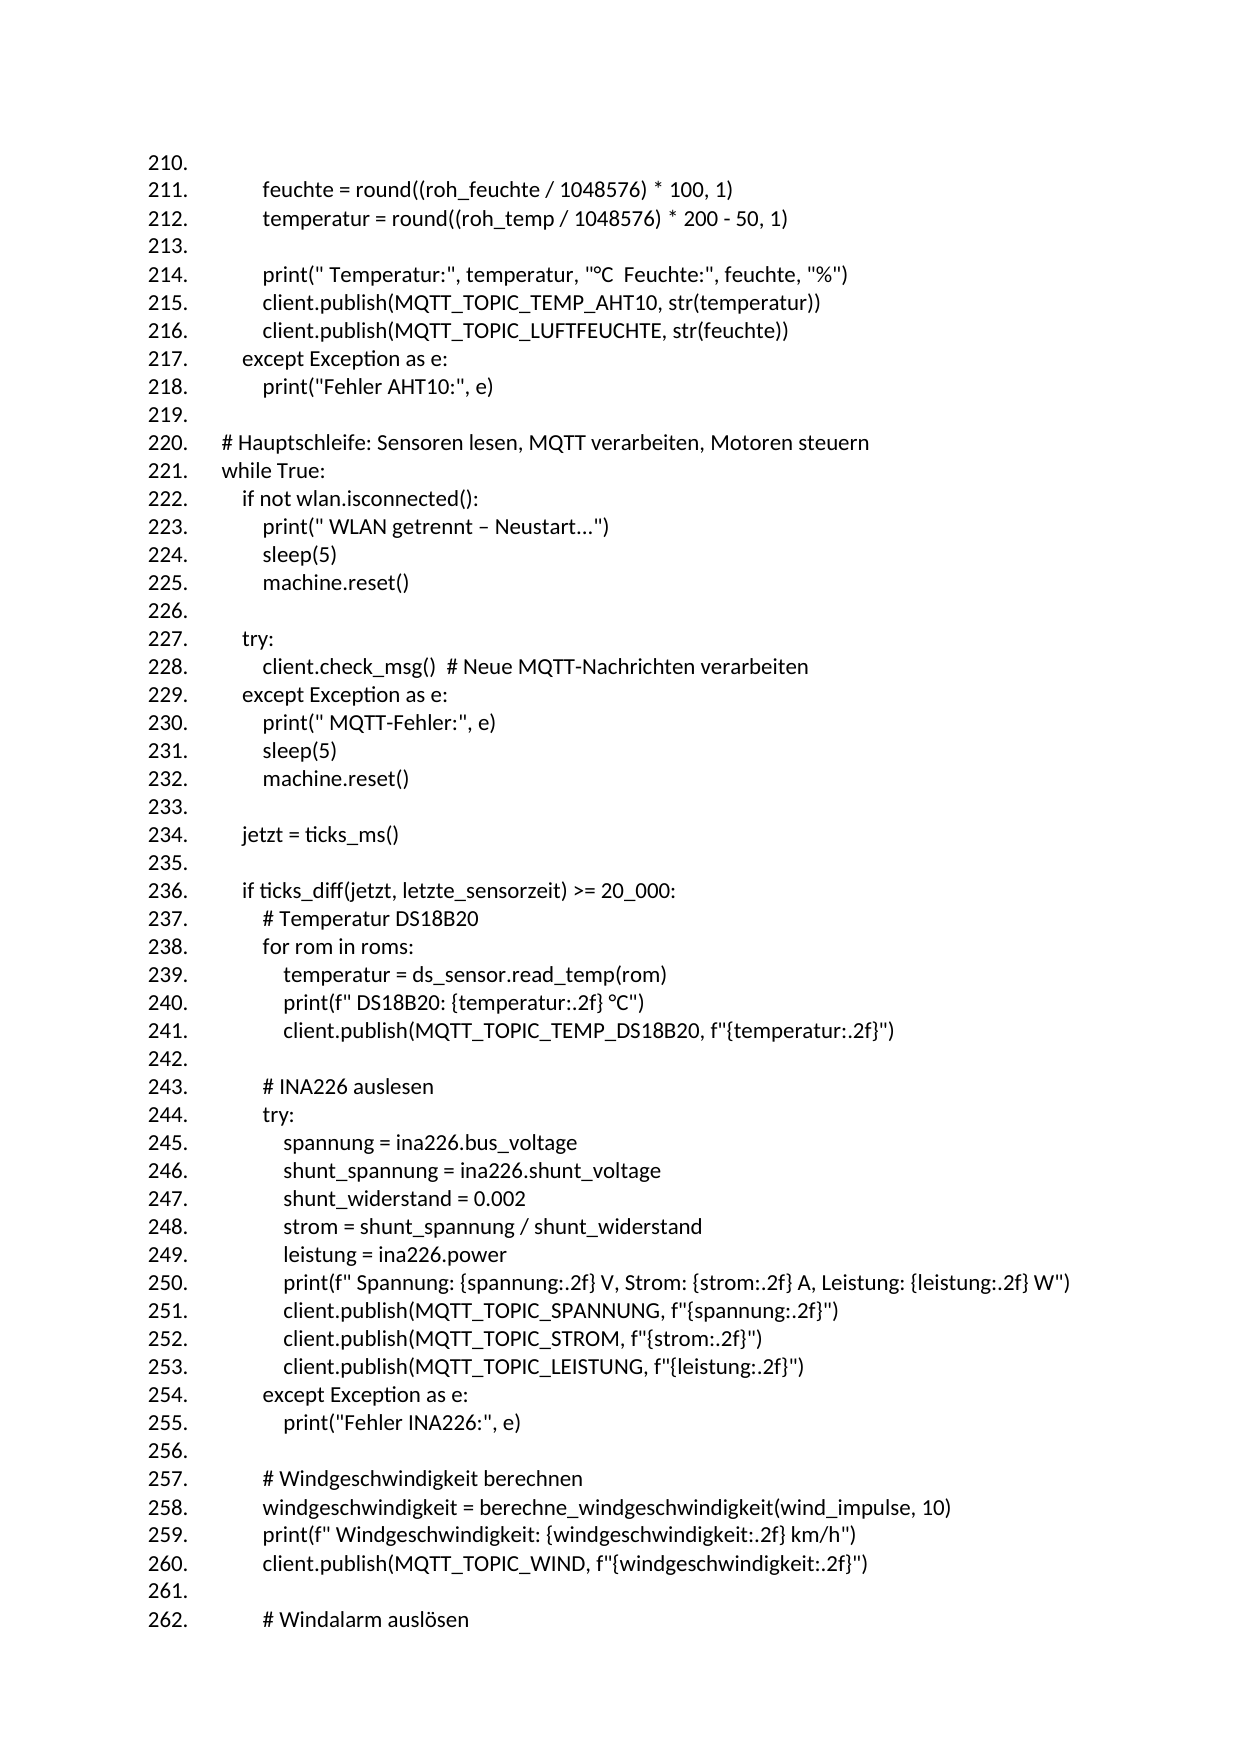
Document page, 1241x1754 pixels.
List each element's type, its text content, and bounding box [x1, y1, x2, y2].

list if ticks_diff(jetzt, letzte_sensorzeit) >= 20_000: [148, 876, 1093, 904]
list shunt_widerstand = 0.002 [148, 1184, 1093, 1212]
list client.publish(MQTT_TOPIC_TEMP_AHT10, str(temperatur)) [148, 288, 1093, 316]
list # Windalarm auslösen [148, 1605, 1093, 1633]
list if not wlan.isconnected(): [148, 484, 1093, 512]
list except Exception as e: [148, 1381, 1093, 1408]
list except Exception as e: [148, 344, 1093, 372]
list except Exception as e: [148, 680, 1093, 708]
list shunt_spannung = ina226.shunt_voltage [148, 1156, 1093, 1184]
list # Hauptschleife: Sensoren lesen, MQTT verarbeiten, Motoren steuern [148, 428, 1093, 456]
list sleep(5) [148, 540, 1093, 568]
list try: [148, 624, 1093, 652]
list while True: [148, 456, 1093, 484]
list client.check_msg() # Neue MQTT-Nachrichten verarbeiten [148, 652, 1093, 680]
list spannung = ina226.bus_voltage [148, 1128, 1093, 1156]
list client.publish(MQTT_TOPIC_LEISTUNG, f"{leistung:.2f}") [148, 1352, 1093, 1381]
list print(f" Spannung: {spannung:.2f} V, Strom: {strom:.2f} A, Leistung: {leistung:.2f} W") [148, 1268, 1093, 1296]
list print("Fehler AHT10:", e) [148, 372, 1093, 400]
list feuchte = round((roh_feuchte / 1048576) * 100, 1) [148, 176, 1093, 204]
list sleep(5) [148, 736, 1093, 764]
list print(f" Windgeschwindigkeit: {windgeschwindigkeit:.2f} km/h") [148, 1521, 1093, 1549]
list # Windgeschwindigkeit berechnen [148, 1464, 1093, 1493]
list print(f" DS18B20: {temperatur:.2f} °C") [148, 988, 1093, 1016]
list # INA226 auslesen [148, 1072, 1093, 1100]
list print(" MQTT-Fehler:", e) [148, 708, 1093, 736]
list temperatur = round((roh_temp / 1048576) * 200 - 50, 1) [148, 204, 1093, 232]
list jetzt = ticks_ms() [148, 820, 1093, 848]
list print("️ Temperatur:", temperatur, "°C Feuchte:", feuchte, "%") [148, 260, 1093, 288]
list machine.reset() [148, 764, 1093, 792]
list client.publish(MQTT_TOPIC_LUFTFEUCHTE, str(feuchte)) [148, 316, 1093, 344]
list print(" WLAN getrennt – Neustart...") [148, 512, 1093, 540]
list strom = shunt_spannung / shunt_widerstand [148, 1212, 1093, 1240]
list # Temperatur DS18B20 [148, 904, 1093, 932]
list client.publish(MQTT_TOPIC_STROM, f"{strom:.2f}") [148, 1324, 1093, 1352]
list temperatur = ds_sensor.read_temp(rom) [148, 960, 1093, 988]
list client.publish(MQTT_TOPIC_TEMP_DS18B20, f"{temperatur:.2f}") [148, 1016, 1093, 1044]
list print("Fehler INA226:", e) [148, 1408, 1093, 1437]
list client.publish(MQTT_TOPIC_SPANNUNG, f"{spannung:.2f}") [148, 1296, 1093, 1324]
list for rom in roms: [148, 932, 1093, 960]
list client.publish(MQTT_TOPIC_WIND, f"{windgeschwindigkeit:.2f}") [148, 1549, 1093, 1577]
list machine.reset() [148, 568, 1093, 596]
list leistung = ina226.power [148, 1240, 1093, 1268]
list windgeschwindigkeit = berechne_windgeschwindigkeit(wind_impulse, 10) [148, 1493, 1093, 1521]
list try: [148, 1100, 1093, 1128]
